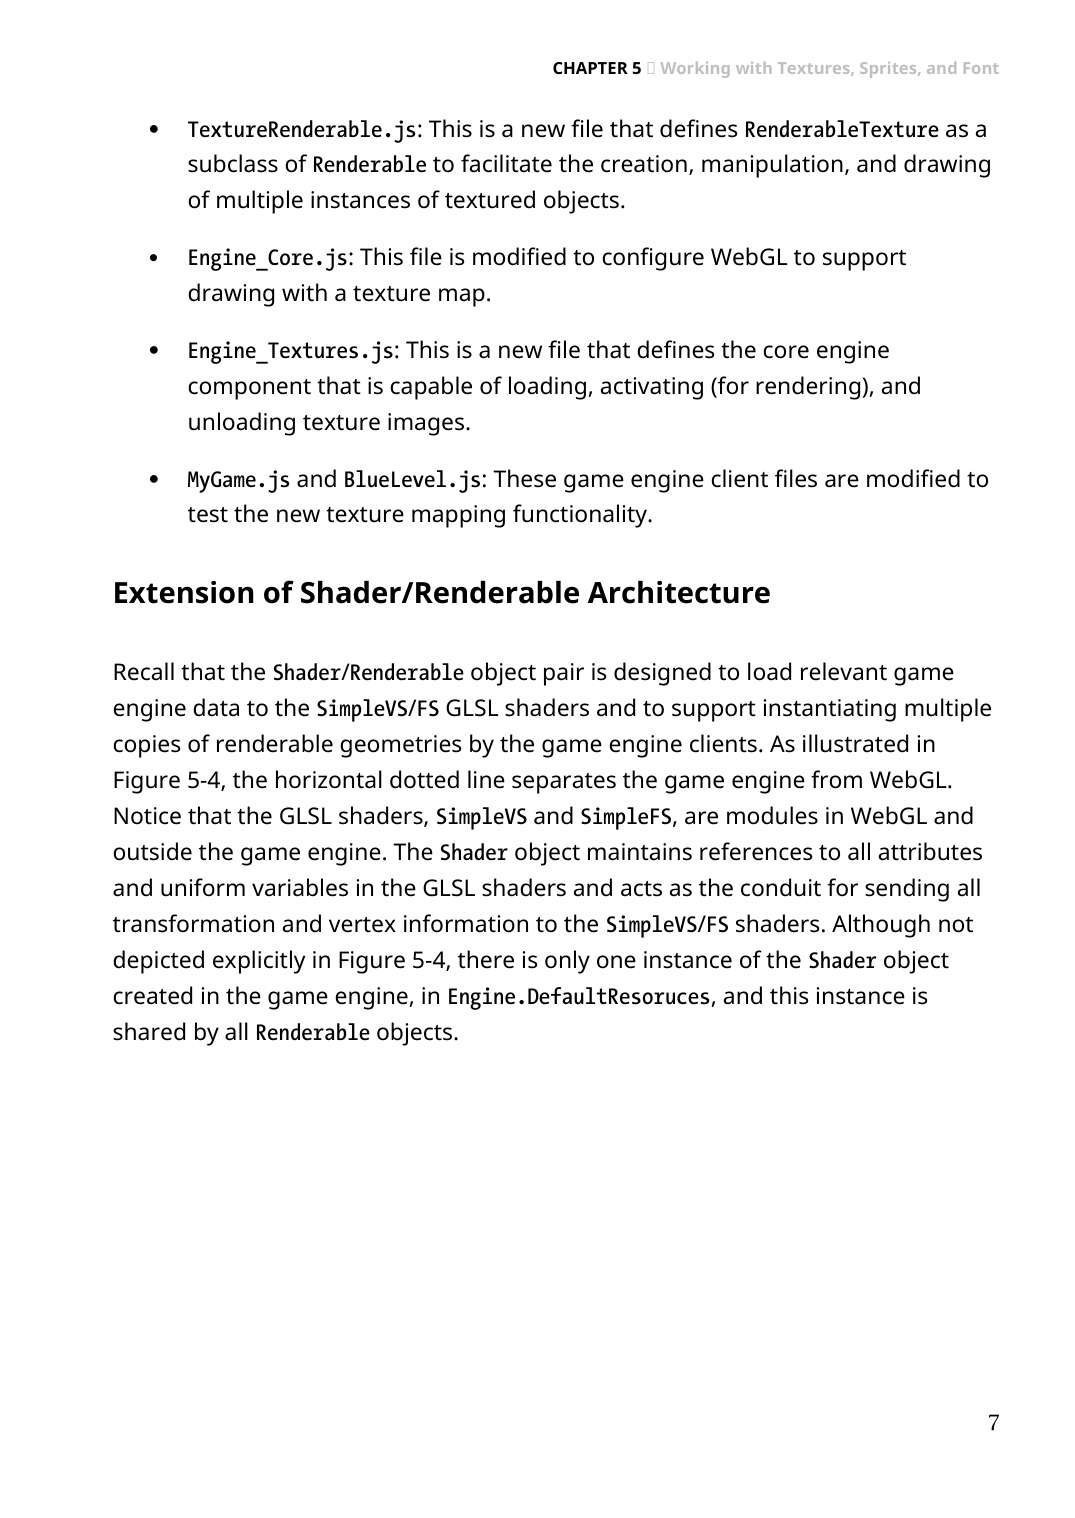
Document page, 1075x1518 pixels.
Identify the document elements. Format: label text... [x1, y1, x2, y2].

subtitle Extension of Shader/Renderable Architecture [112, 572, 1000, 612]
text Engine_Textures.js: This is a new file that defines the core engine component that is capable of loading, activating (for rendering), and unloading texture images. [150, 334, 1000, 437]
text Recall that the Shader/Renderable object pair is designed to load relevant game engine data to the SimpleVS/FS GLSL shaders and to support instantiating multiple copies of renderable geometries by the game engine clients. As illustrated in Figure 5-4, the horizontal dotted line separates the game engine from WebGL. Notice that the GLSL shaders, SimpleVS and SimpleFS, are modules in WebGL and outside the game engine. The Shader object maintains references to all attributes and uniform variables in the GLSL shaders and acts as the conduit for sending all transformation and vertex information to the SimpleVS/FS shaders. Although not depicted explicitly in Figure 5-4, there is only one instance of the Shader object created in the game engine, in Engine.DefaultResoruces, and this instance is shared by all Renderable objects. [112, 656, 1000, 1047]
text MyGame.js and BlueLevel.js: These game engine client files are modified to test the new texture mapping functionality. [150, 462, 1000, 530]
text TextureRenderable.js: This is a new file that defines RenderableTexture as a subclass of Renderable to facilitate the creation, manipulation, and drawing of multiple instances of textured objects. [150, 112, 1000, 216]
text Engine_Core.js: This file is modified to configure WebGL to support drawing with a texture map. [150, 241, 1000, 308]
